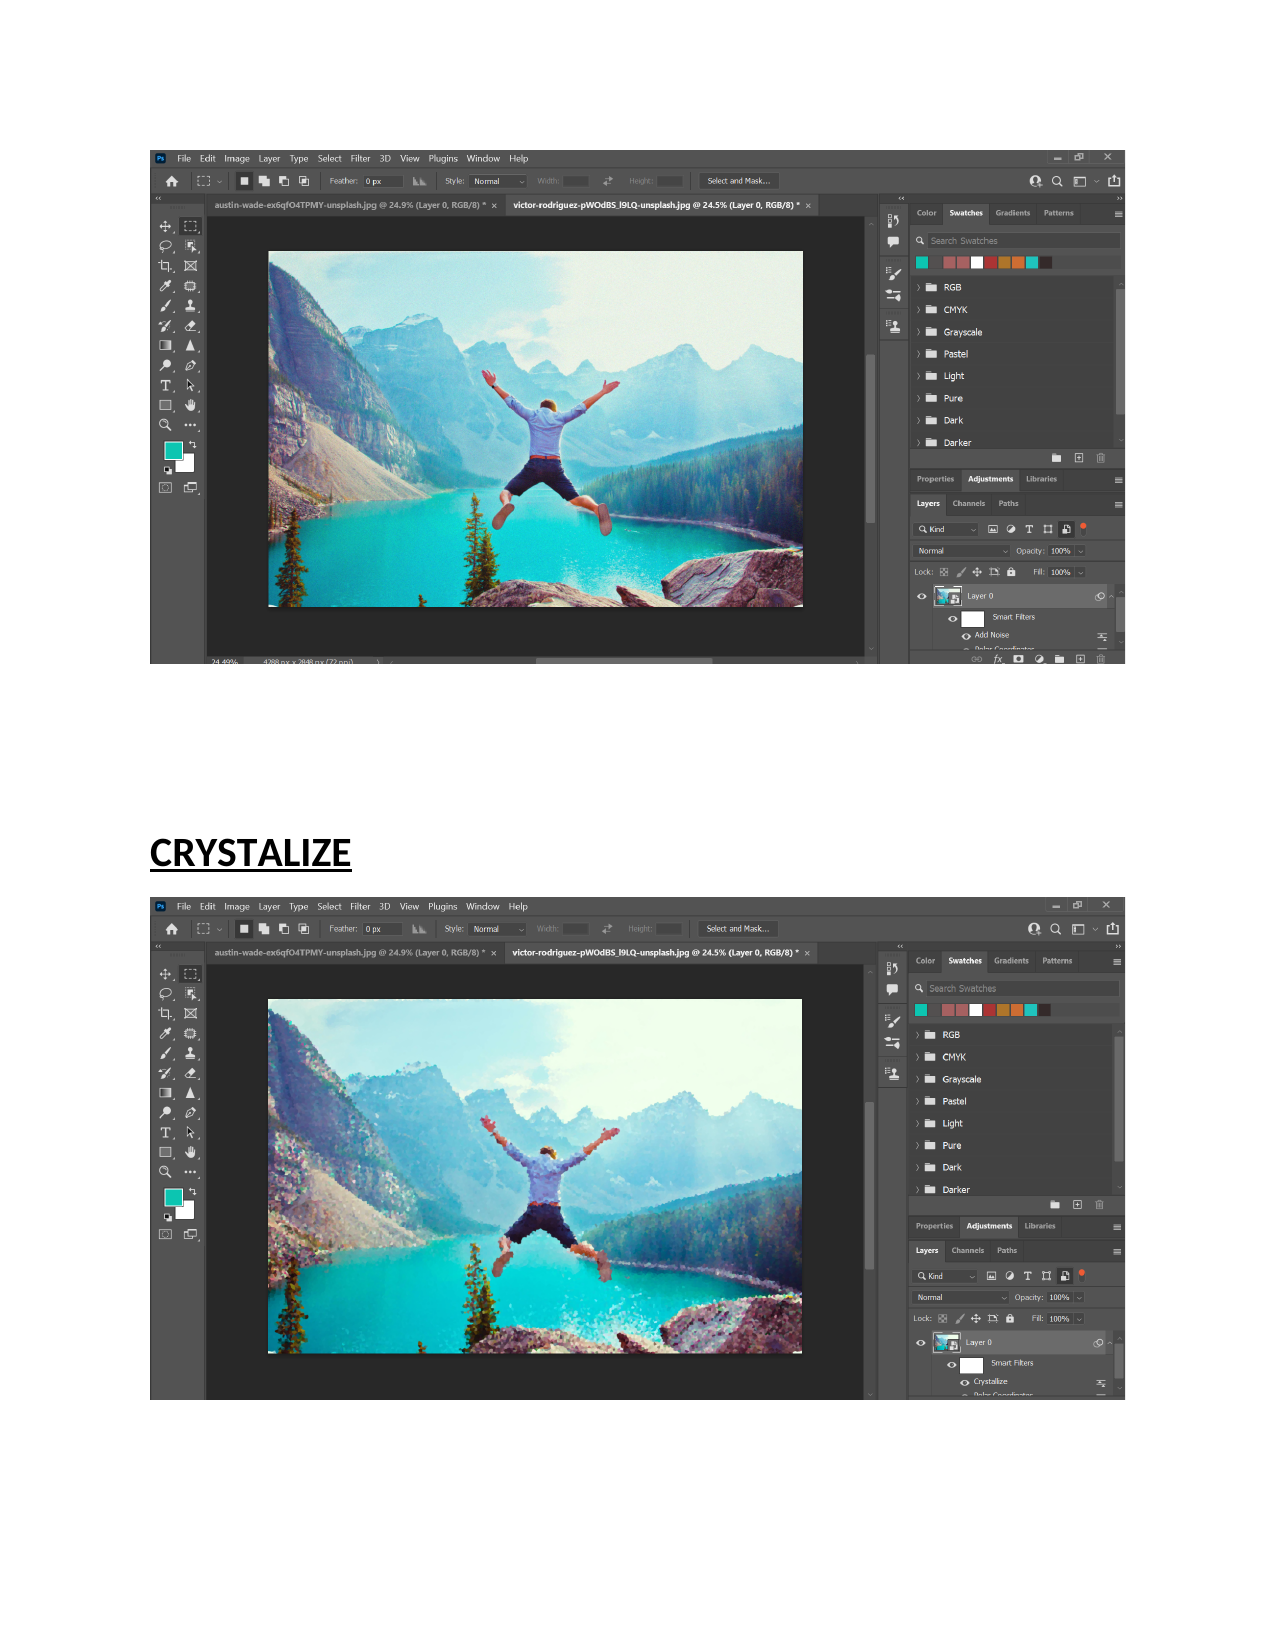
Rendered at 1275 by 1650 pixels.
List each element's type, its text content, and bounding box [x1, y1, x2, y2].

picture [150, 150, 1125, 664]
text CRYSTALIZE [150, 826, 1125, 876]
picture [150, 897, 1125, 1400]
